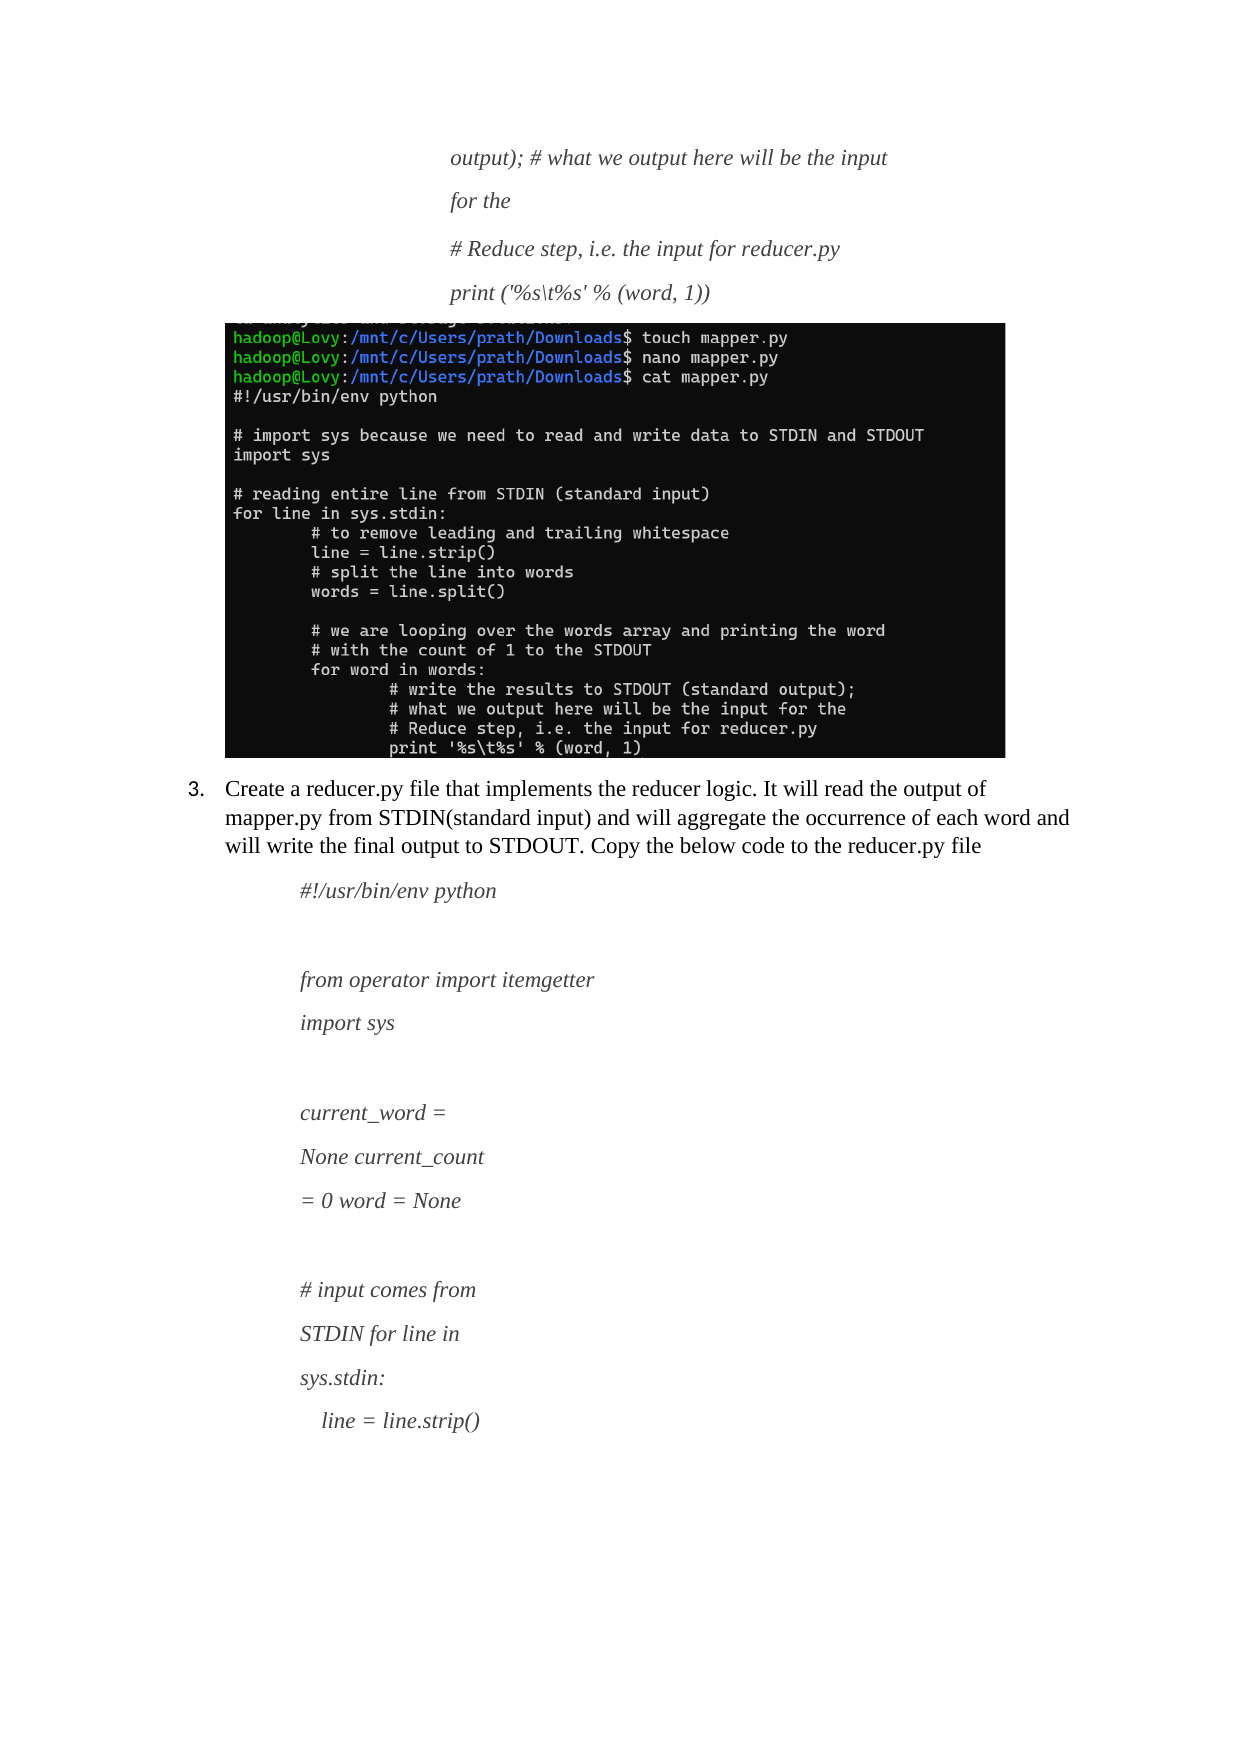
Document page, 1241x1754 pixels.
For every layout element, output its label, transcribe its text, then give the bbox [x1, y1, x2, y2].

text #!/usr/bin/env python [300, 877, 1213, 904]
picture [225, 323, 1006, 758]
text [450, 144, 901, 214]
text from operator import itemgetter import sys [300, 966, 605, 1036]
list Create a reducer.py file that implements the reducer logic. It will read the output of mapper.py from STDIN(standard input) and will aggregate the occurrence of each word and will write the final output to STDOUT. Copy the below code to the reducer.py file [187, 774, 1078, 859]
text line = line.strip() [321, 1407, 1213, 1434]
text current_word = None current_count = 0 word = None [300, 1099, 499, 1213]
text # Reduce step, i.e. the input for reducer.py print ('%s\t%s' % (word, 1)) [450, 235, 843, 305]
text # input comes from STDIN for line in sys.stdin: [300, 1276, 542, 1390]
